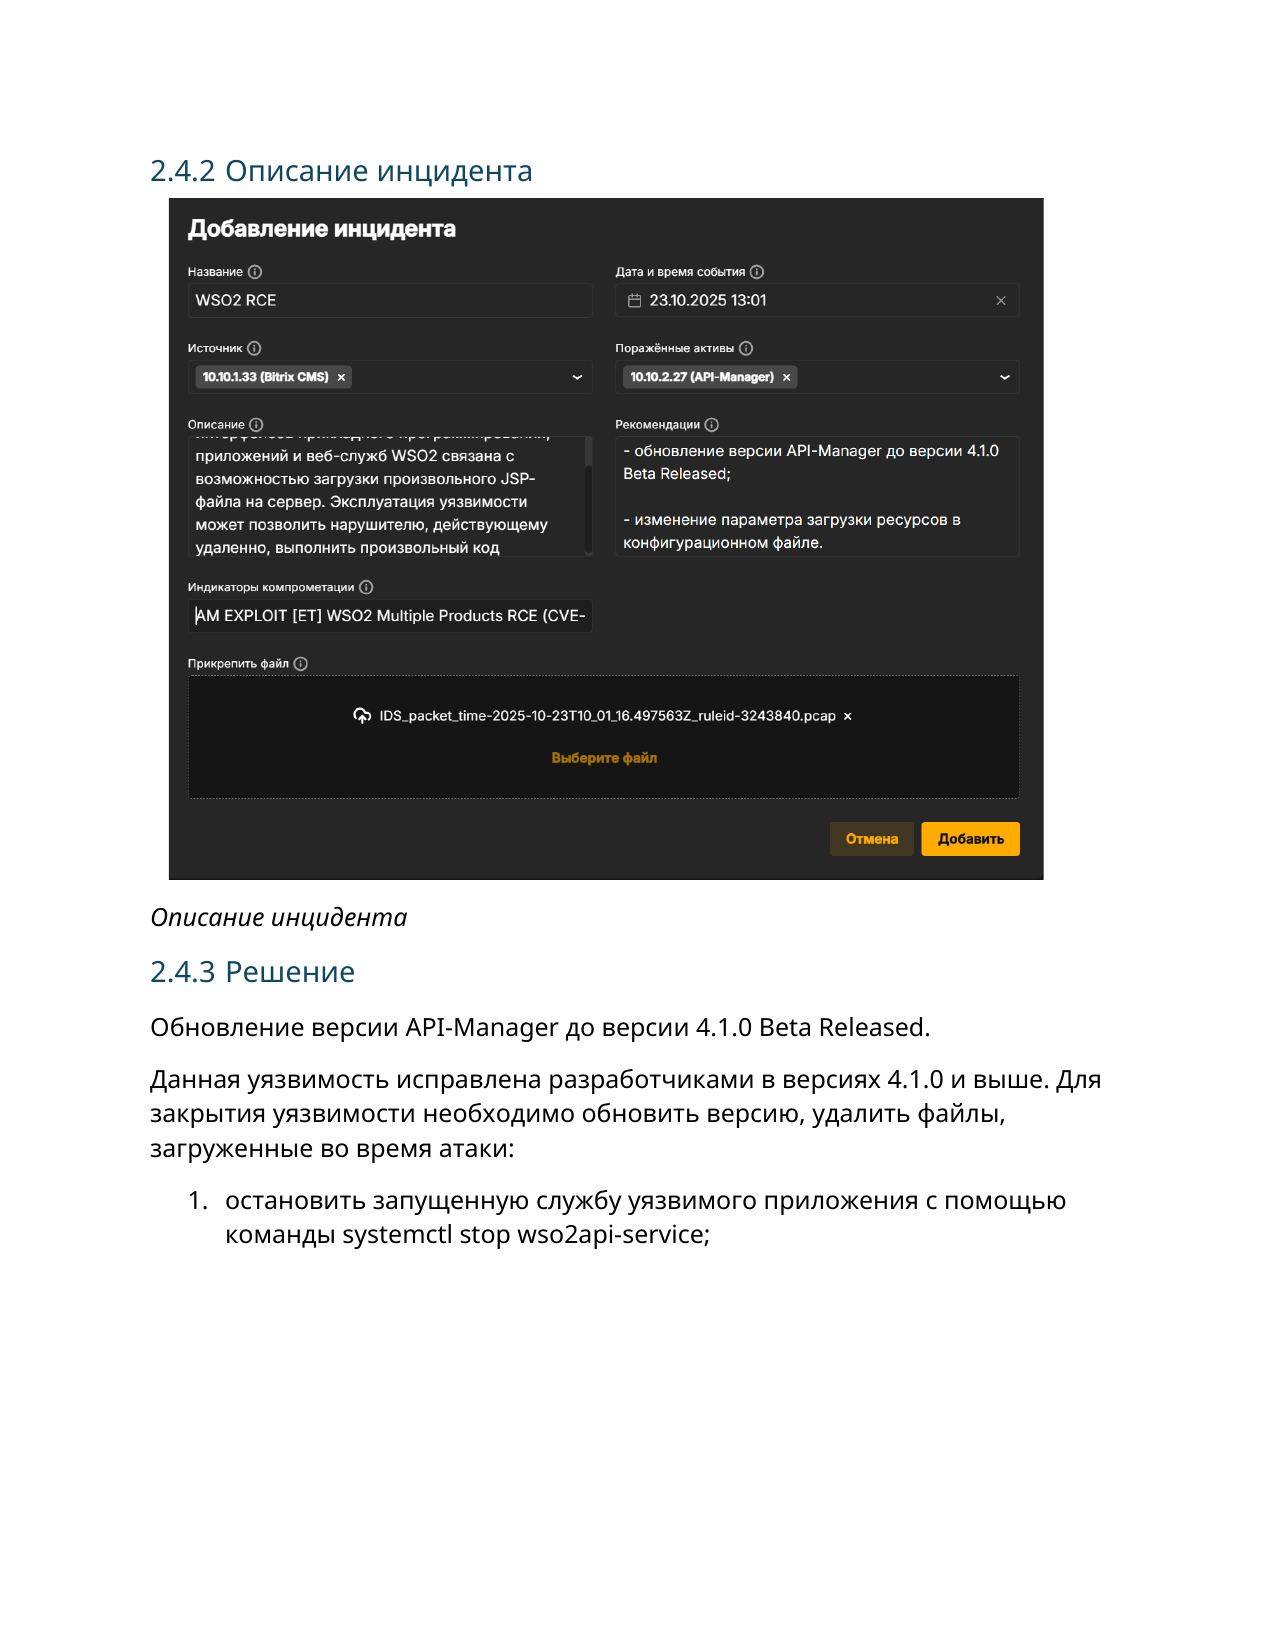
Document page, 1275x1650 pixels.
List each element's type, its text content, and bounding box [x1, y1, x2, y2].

picture [168, 198, 1044, 880]
subtitle 2.4.2 Описание инцидента [150, 150, 1125, 190]
text Обновление версии API-Manager до версии 4.1.0 Beta Released. [150, 1009, 1125, 1043]
text Данная уязвимость исправлена разработчиками в версиях 4.1.0 и выше. Для закрытия уязвимости необходимо обновить версию, удалить файлы, загруженные во время атаки: [150, 1062, 1125, 1164]
subtitle 2.4.3 Решение [150, 951, 1125, 991]
text Описание инцидента [150, 900, 1125, 934]
list остановить запущенную службу уязвимого приложения с помощью команды systemctl stop wso2api-service; [187, 1183, 1125, 1251]
